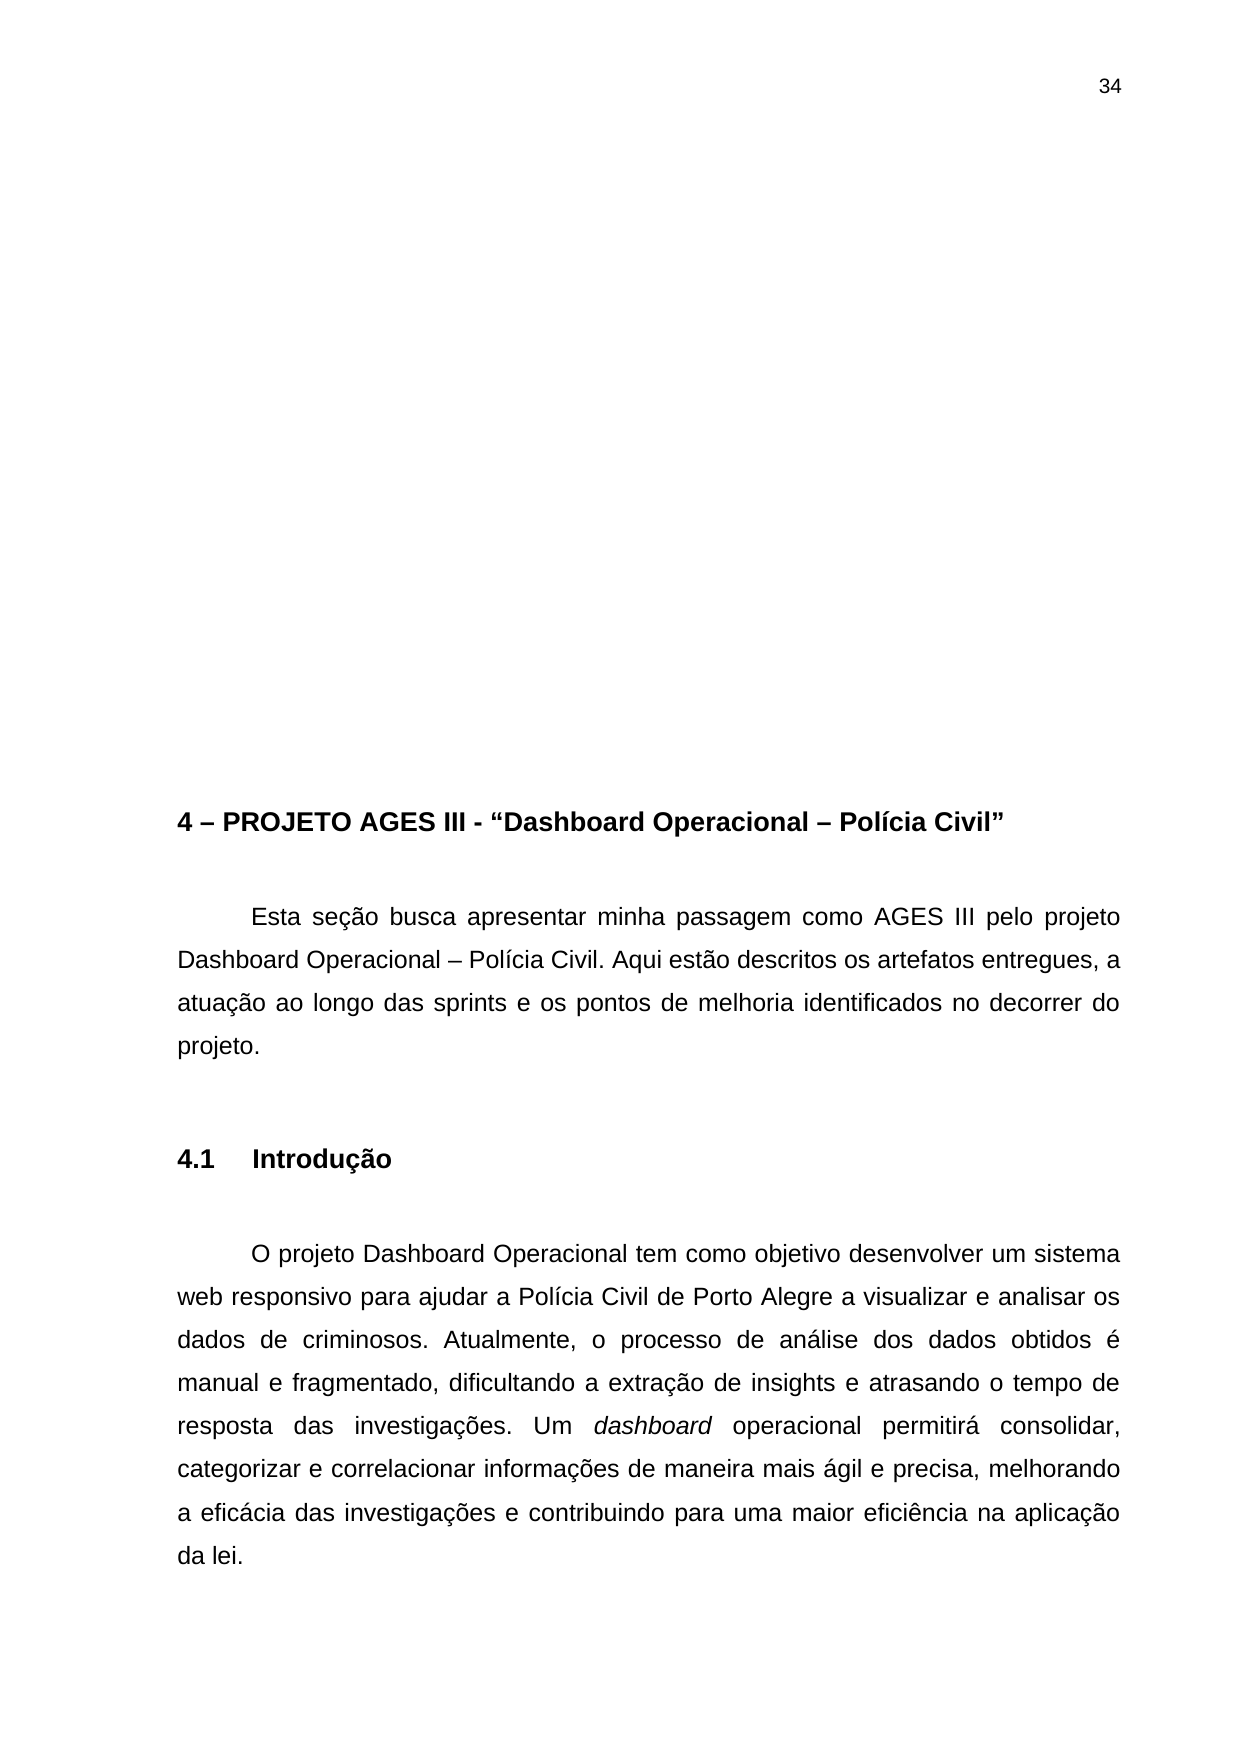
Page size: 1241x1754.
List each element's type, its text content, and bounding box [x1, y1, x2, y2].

subtitle Introdução [177, 1143, 1122, 1174]
text Esta seção busca apresentar minha passagem como AGES III pelo projeto Dashboard Operacional – Polícia Civil. Aqui estão descritos os artefatos entregues, a atuação ao longo das sprints e os pontos de melhoria identificados no decorrer do projeto. [177, 902, 1122, 1060]
text O projeto Dashboard Operacional tem como objetivo desenvolver um sistema web responsivo para ajudar a Polícia Civil de Porto Alegre a visualizar e analisar os dados de criminosos. Atualmente, o processo de análise dos dados obtidos é manual e fragmentado, dificultando a extração de insights e atrasando o tempo de resposta das investigações. Um dashboard operacional permitirá consolidar, categorizar e correlacionar informações de maneira mais ágil e precisa, melhorando a eficácia das investigações e contribuindo para uma maior eficiência na aplicação da lei. [177, 1239, 1122, 1569]
subtitle 4 – PROJETO AGES III - “Dashboard Operacional – Polícia Civil” [177, 806, 1122, 837]
